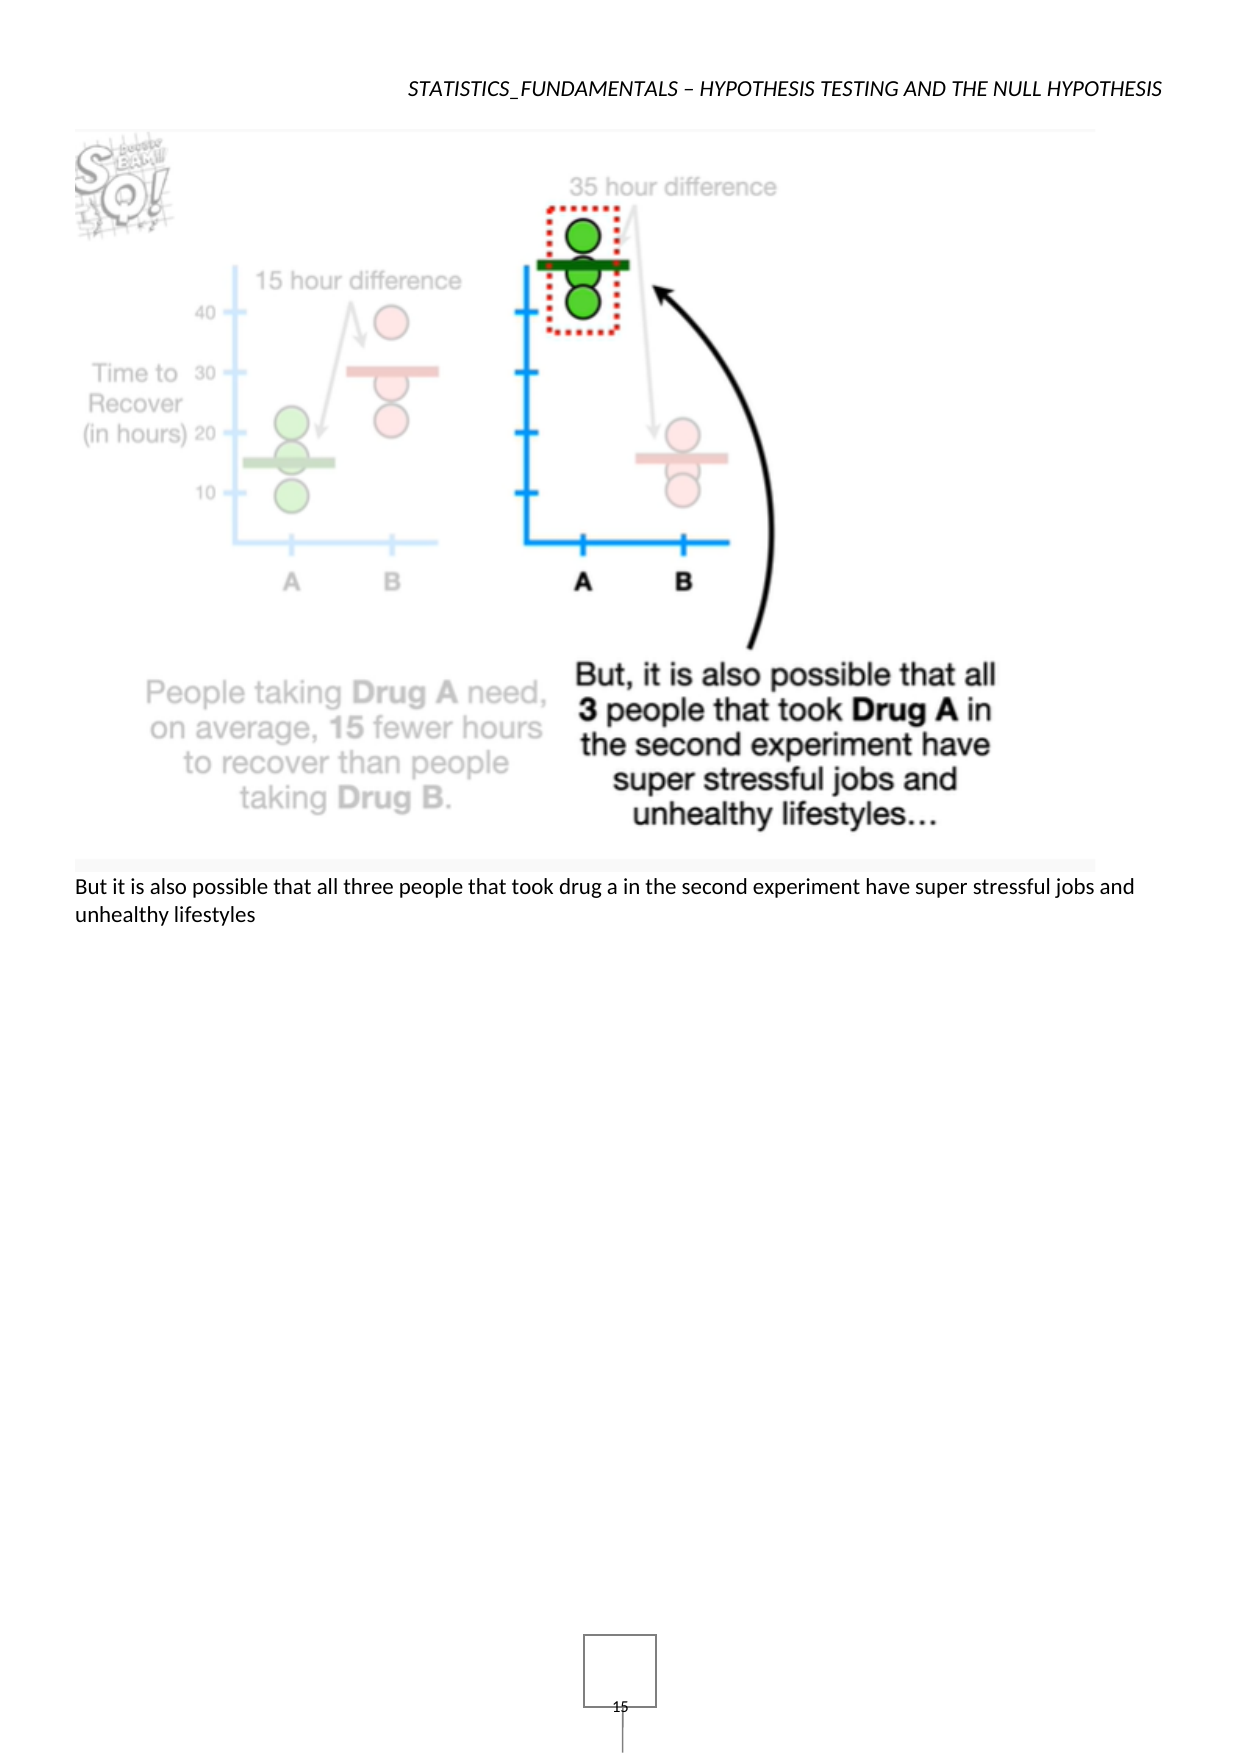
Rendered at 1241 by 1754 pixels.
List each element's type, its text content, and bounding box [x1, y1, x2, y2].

text But it is also possible that all three people that took drug a in the second experiment have super stressful jobs and unhealthy lifestyles [75, 872, 1165, 928]
picture [75, 129, 1096, 872]
